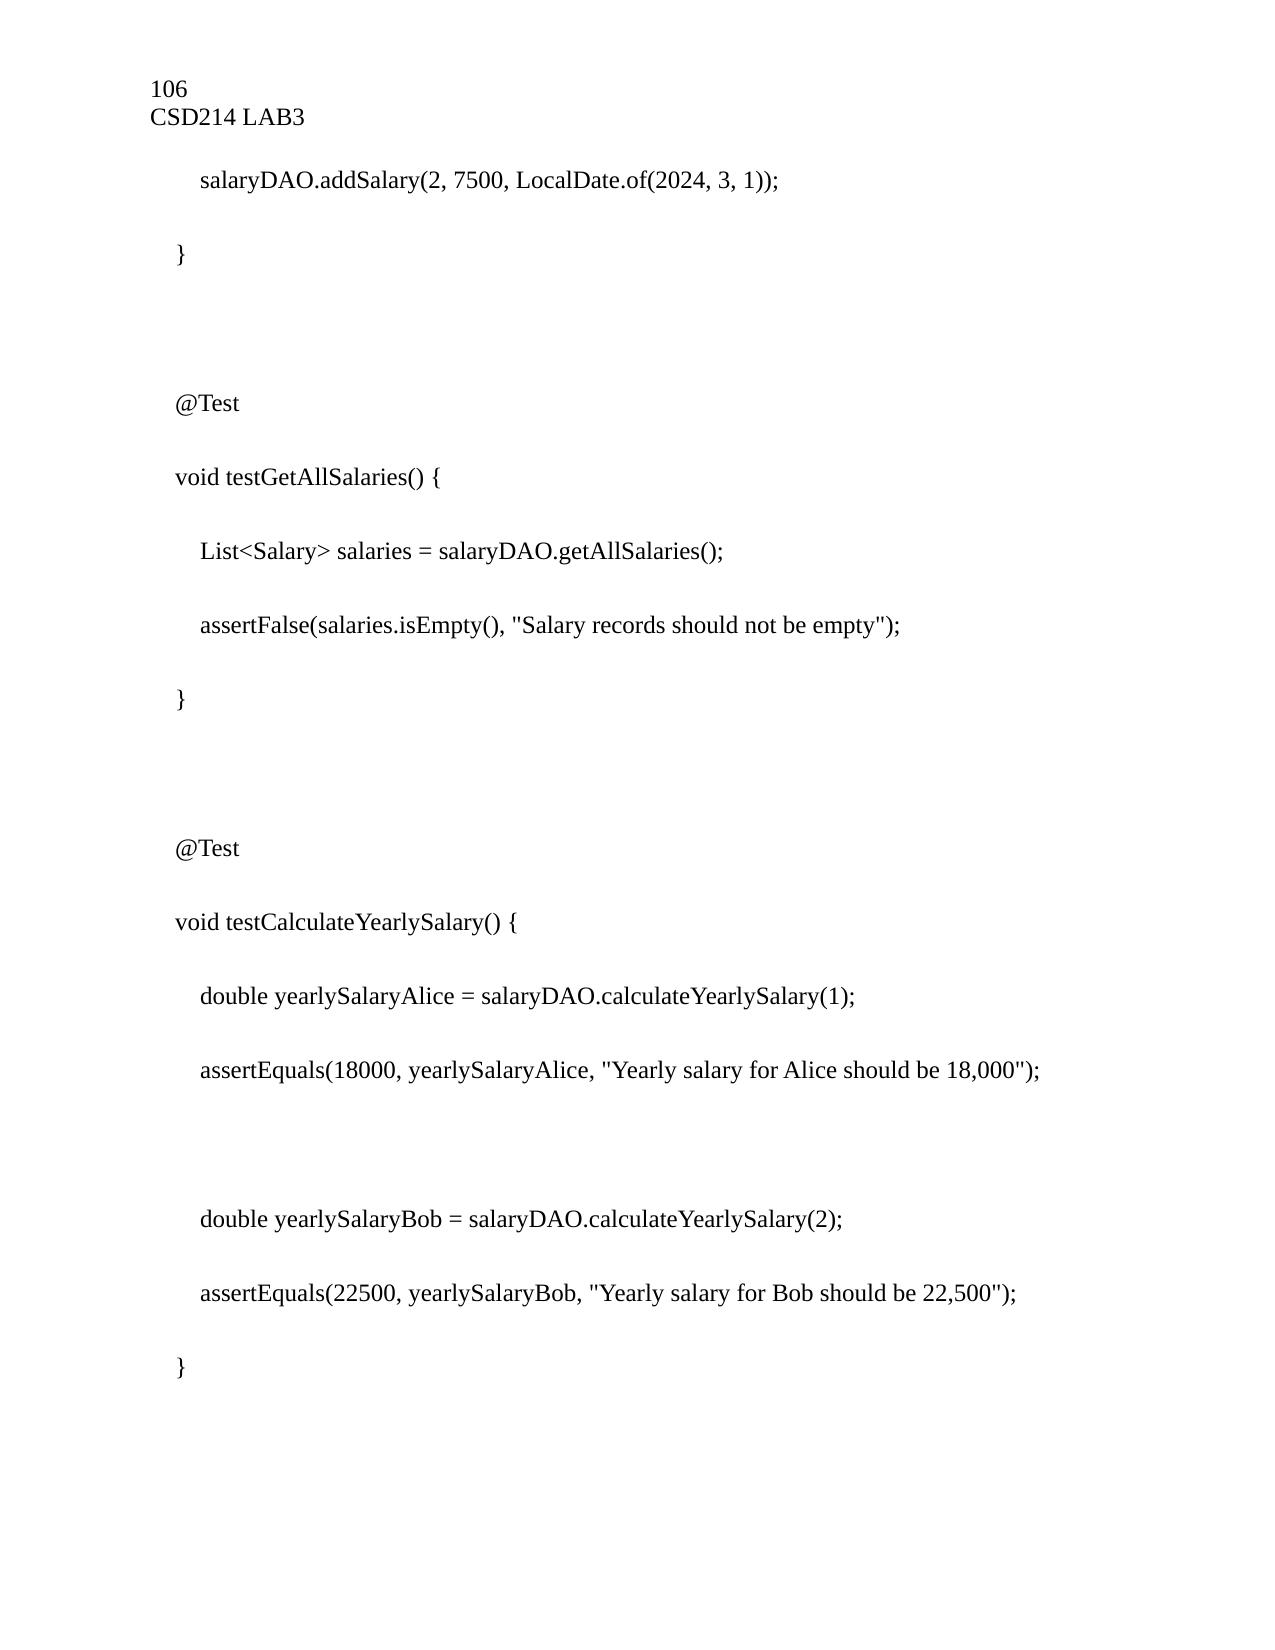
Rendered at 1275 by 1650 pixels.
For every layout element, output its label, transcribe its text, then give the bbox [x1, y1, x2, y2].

text salaryDAO.addSalary(2, 7500, LocalDate.of(2024, 3, 1)); [150, 165, 1125, 194]
text double yearlySalaryAlice = salaryDAO.calculateYearlySalary(1); [150, 981, 1125, 1010]
text @Test [150, 833, 1125, 862]
text assertFalse(salaries.isEmpty(), "Salary records should not be empty"); [150, 610, 1125, 639]
text assertEquals(22500, yearlySalaryBob, "Yearly salary for Bob should be 22,500"); [150, 1278, 1125, 1307]
text assertEquals(18000, yearlySalaryAlice, "Yearly salary for Alice should be 18,000"); [150, 1055, 1125, 1084]
text double yearlySalaryBob = salaryDAO.calculateYearlySalary(2); [150, 1204, 1125, 1232]
text void testGetAllSalaries() { [150, 462, 1125, 491]
text void testCalculateYearlySalary() { [150, 907, 1125, 936]
text @Test [150, 388, 1125, 417]
text } [150, 239, 1125, 268]
text } [150, 1352, 1125, 1381]
text } [150, 684, 1125, 713]
text List<Salary> salaries = salaryDAO.getAllSalaries(); [150, 536, 1125, 565]
